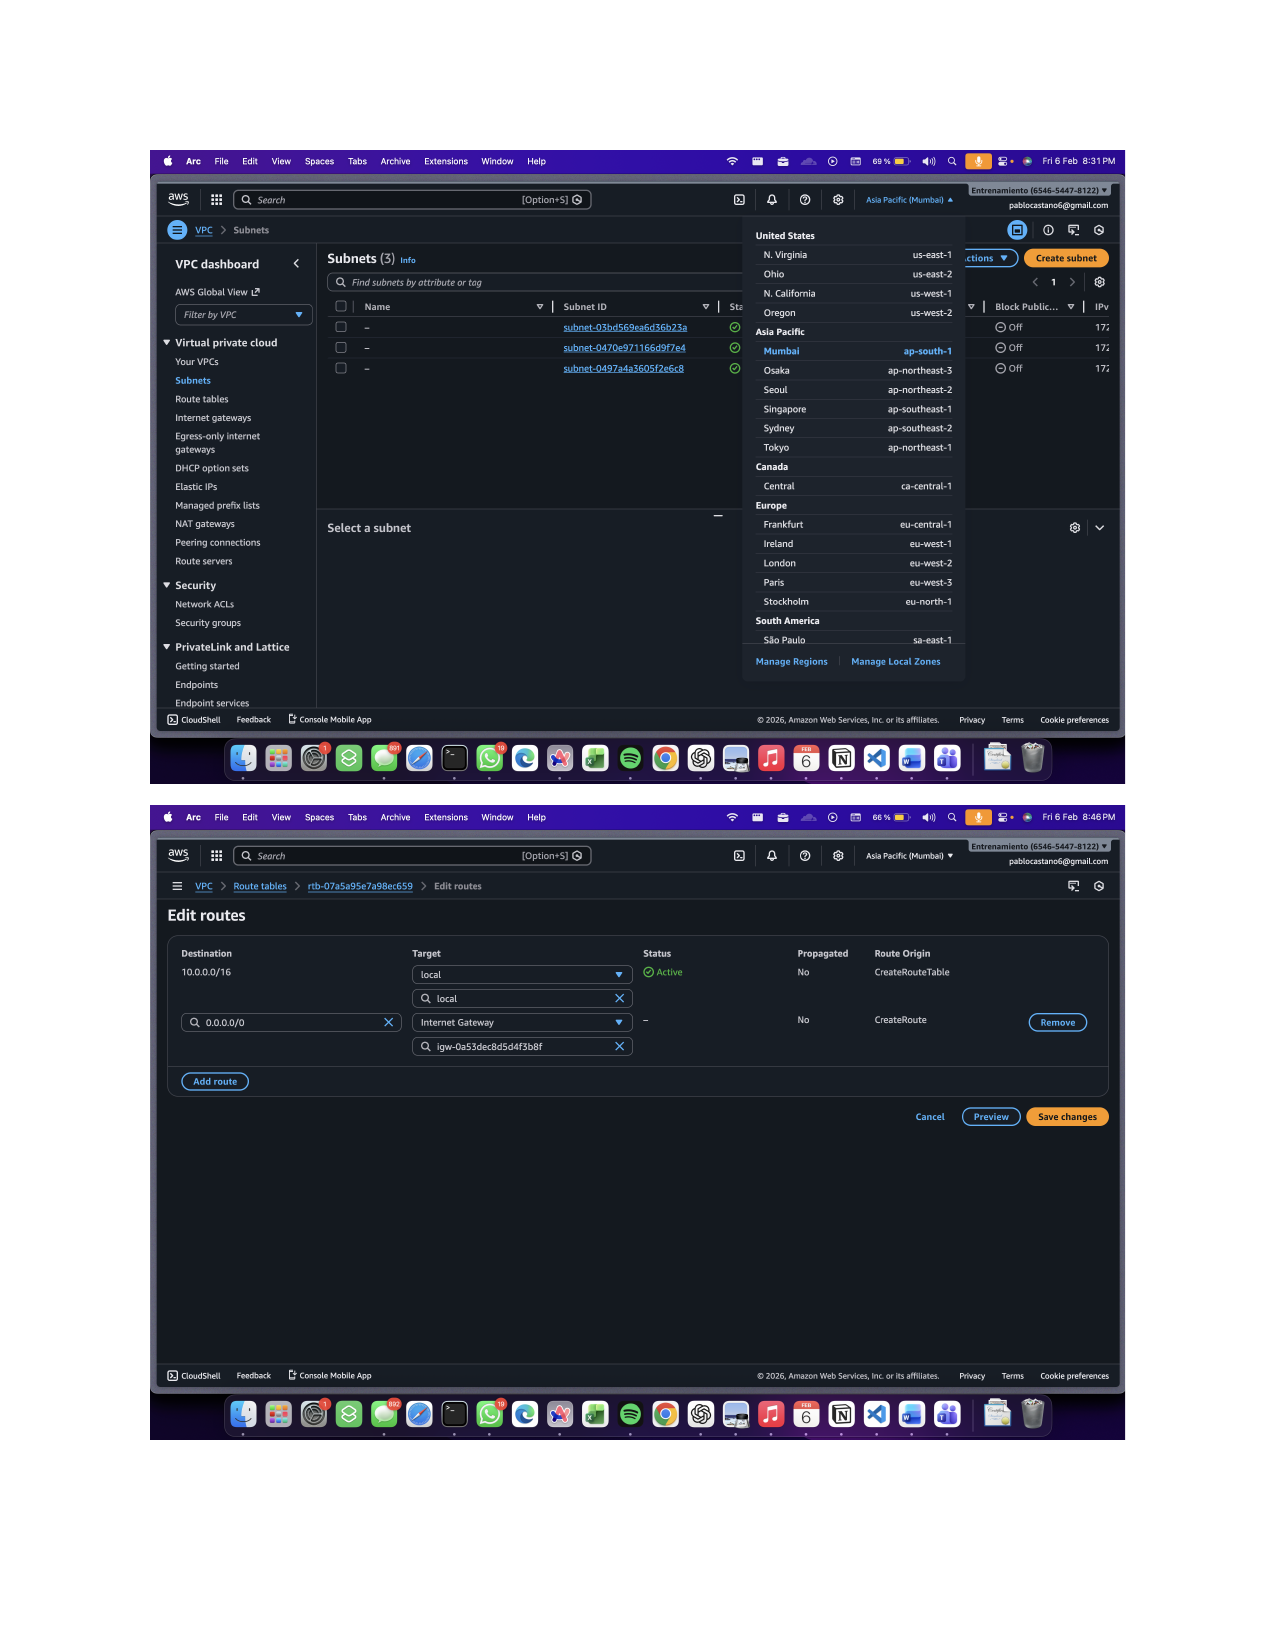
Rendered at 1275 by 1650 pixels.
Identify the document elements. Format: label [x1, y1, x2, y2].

picture [150, 150, 1125, 784]
picture [150, 805, 1125, 1440]
